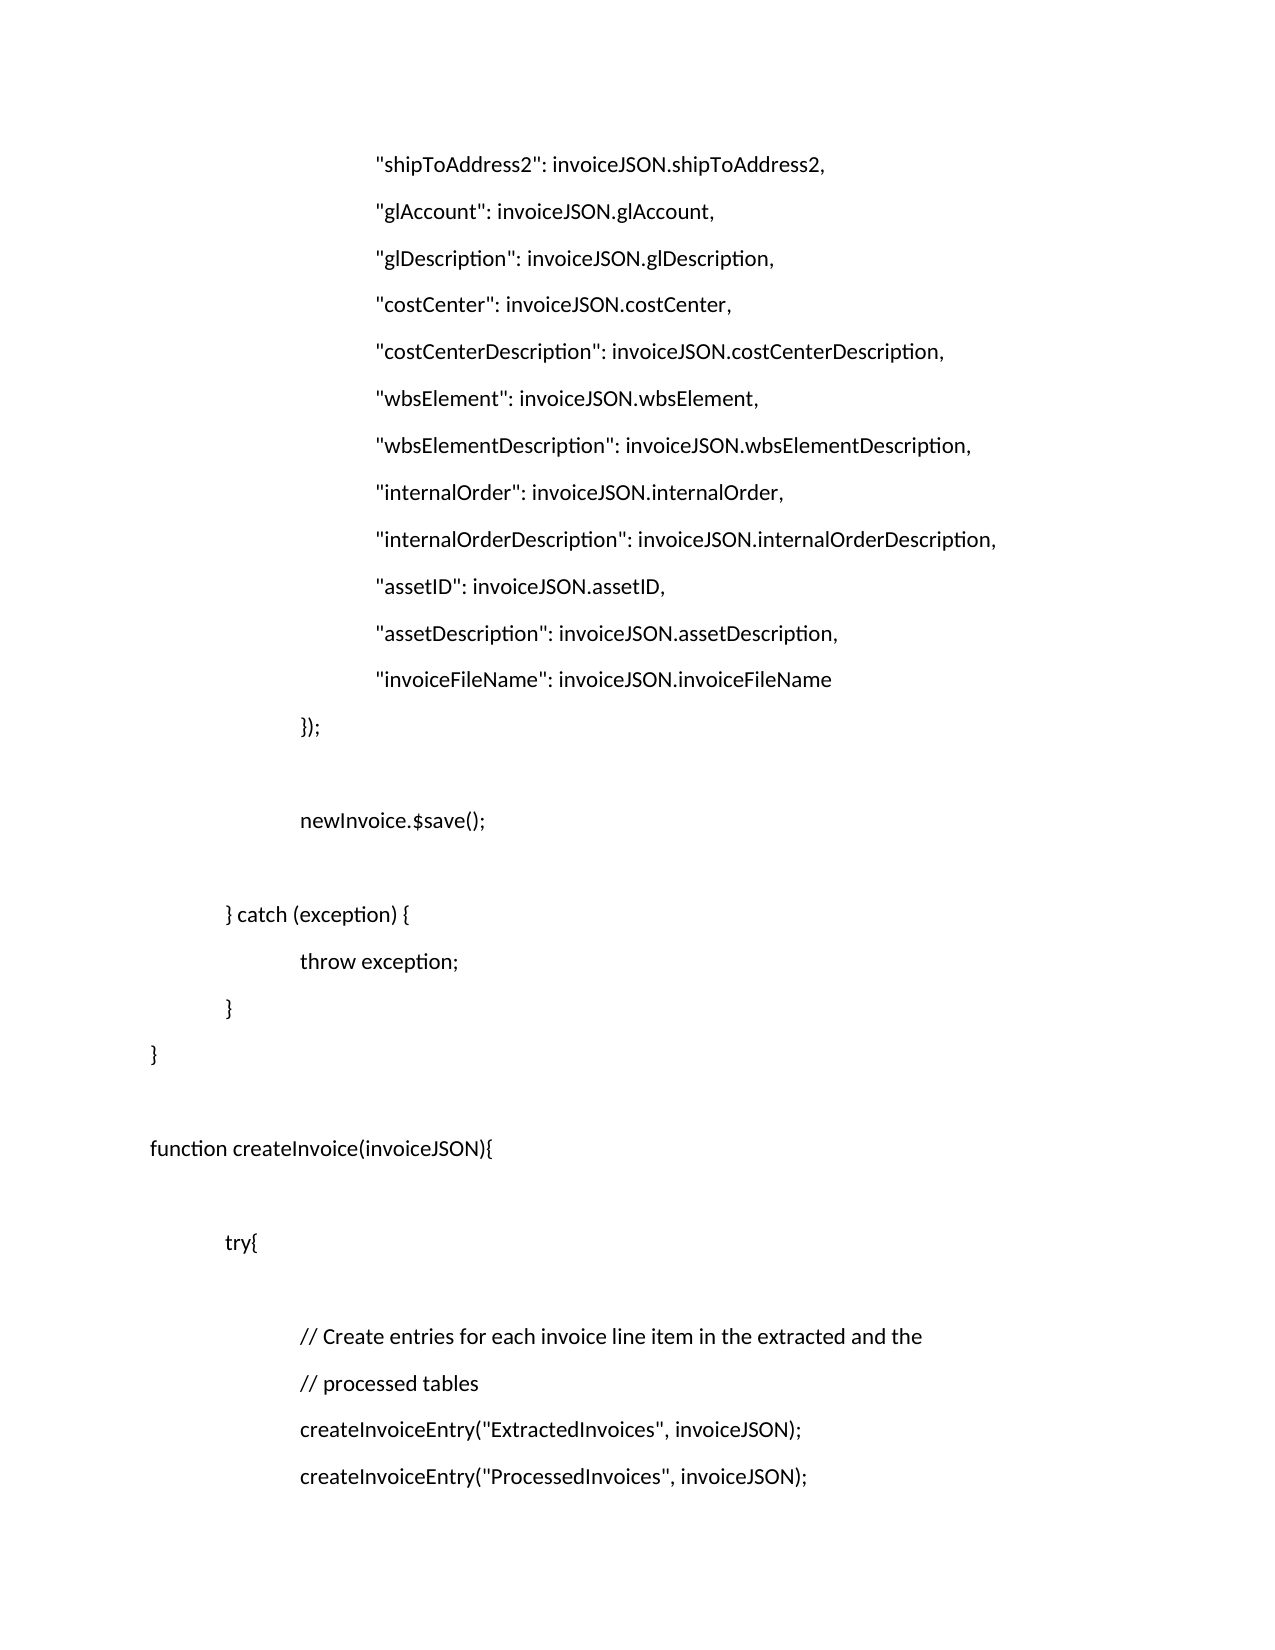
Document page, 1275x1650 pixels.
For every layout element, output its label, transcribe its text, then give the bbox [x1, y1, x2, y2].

text } catch (exception) { [150, 900, 1125, 928]
text }); [150, 712, 1125, 741]
text "shipToAddress2": invoiceJSON.shipToAddress2, [150, 150, 1125, 178]
text "costCenterDescription": invoiceJSON.costCenterDescription, [150, 337, 1125, 366]
text "wbsElement": invoiceJSON.wbsElement, [150, 384, 1125, 412]
text "wbsElementDescription": invoiceJSON.wbsElementDescription, [150, 431, 1125, 459]
text "costCenter": invoiceJSON.costCenter, [150, 291, 1125, 319]
text "assetID": invoiceJSON.assetID, [150, 572, 1125, 600]
text function createInvoice(invoiceJSON){ [150, 1134, 1125, 1162]
text } [150, 1041, 1125, 1069]
text // processed tables [150, 1369, 1125, 1397]
text "assetDescription": invoiceJSON.assetDescription, [150, 619, 1125, 647]
text "invoiceFileName": invoiceJSON.invoiceFileName [150, 666, 1125, 694]
text "glDescription": invoiceJSON.glDescription, [150, 244, 1125, 272]
text "internalOrder": invoiceJSON.internalOrder, [150, 478, 1125, 506]
text newInvoice.$save(); [150, 806, 1125, 834]
text createInvoiceEntry("ExtractedInvoices", invoiceJSON); [150, 1416, 1125, 1444]
text "glAccount": invoiceJSON.glAccount, [150, 197, 1125, 225]
text throw exception; [150, 947, 1125, 975]
text // Create entries for each invoice line item in the extracted and the [150, 1322, 1125, 1350]
text try{ [150, 1228, 1125, 1256]
text "internalOrderDescription": invoiceJSON.internalOrderDescription, [150, 525, 1125, 553]
text } [150, 994, 1125, 1022]
text createInvoiceEntry("ProcessedInvoices", invoiceJSON); [150, 1462, 1125, 1491]
